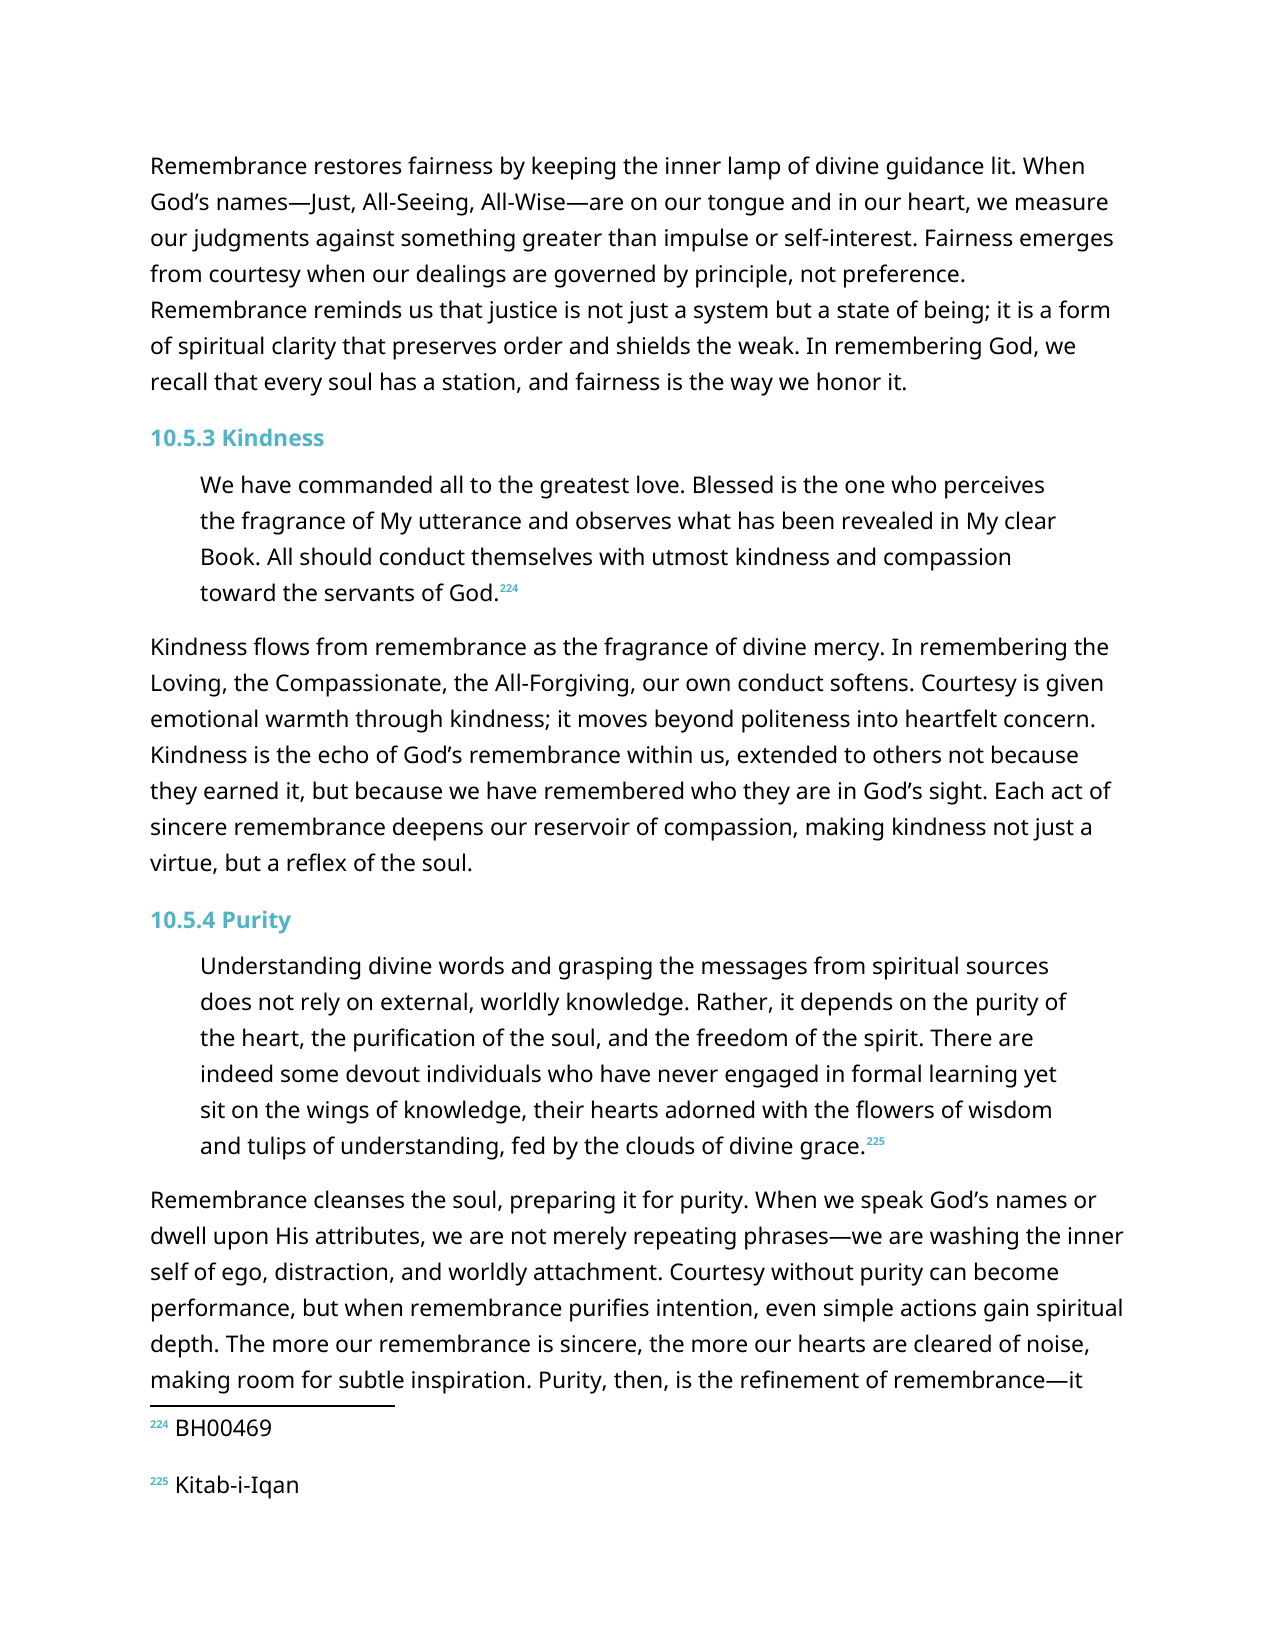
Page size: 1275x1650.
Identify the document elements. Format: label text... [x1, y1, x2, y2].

text Understanding divine words and grasping the messages from spiritual sources does not rely on external, worldly knowledge. Rather, it depends on the purity of the heart, the purification of the soul, and the freedom of the spirit. There are indeed some devout individuals who have never engaged in formal learning yet sit on the wings of knowledge, their hearts adorned with the flowers of wisdom and tulips of understanding, fed by the clouds of divine grace. [200, 950, 1075, 1161]
subtitle 10.5.3 Kindness [150, 422, 1125, 454]
text Kindness flows from remembrance as the fragrance of divine mercy. In remembering the Loving, the Compassionate, the All-Forgiving, our own conduct softens. Courtesy is given emotional warmth through kindness; it moves beyond politeness into heartfelt concern. Kindness is the echo of God’s remembrance within us, extended to others not because they earned it, but because we have remembered who they are in God’s sight. Each act of sincere remembrance deepens our reservoir of compassion, making kindness not just a virtue, but a reflex of the soul. [150, 631, 1125, 878]
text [150, 1184, 1125, 1395]
text We have commanded all to the greatest love. Blessed is the one who perceives the fragrance of My utterance and observes what has been revealed in My clear Book. All should conduct themselves with utmost kindness and compassion toward the servants of God. [200, 469, 1075, 608]
text Remembrance restores fairness by keeping the inner lamp of divine guidance lit. When God’s names—Just, All-Seeing, All-Wise—are on our tongue and in our heart, we measure our judgments against something greater than impulse or self-interest. Fairness emerges from courtesy when our dealings are governed by principle, not preference. Remembrance reminds us that justice is not just a system but a state of being; it is a form of spiritual clarity that preserves order and shields the weak. In remembering God, we recall that every soul has a station, and fairness is the way we honor it. [150, 150, 1125, 397]
subtitle 10.5.4 Purity [150, 904, 1125, 935]
